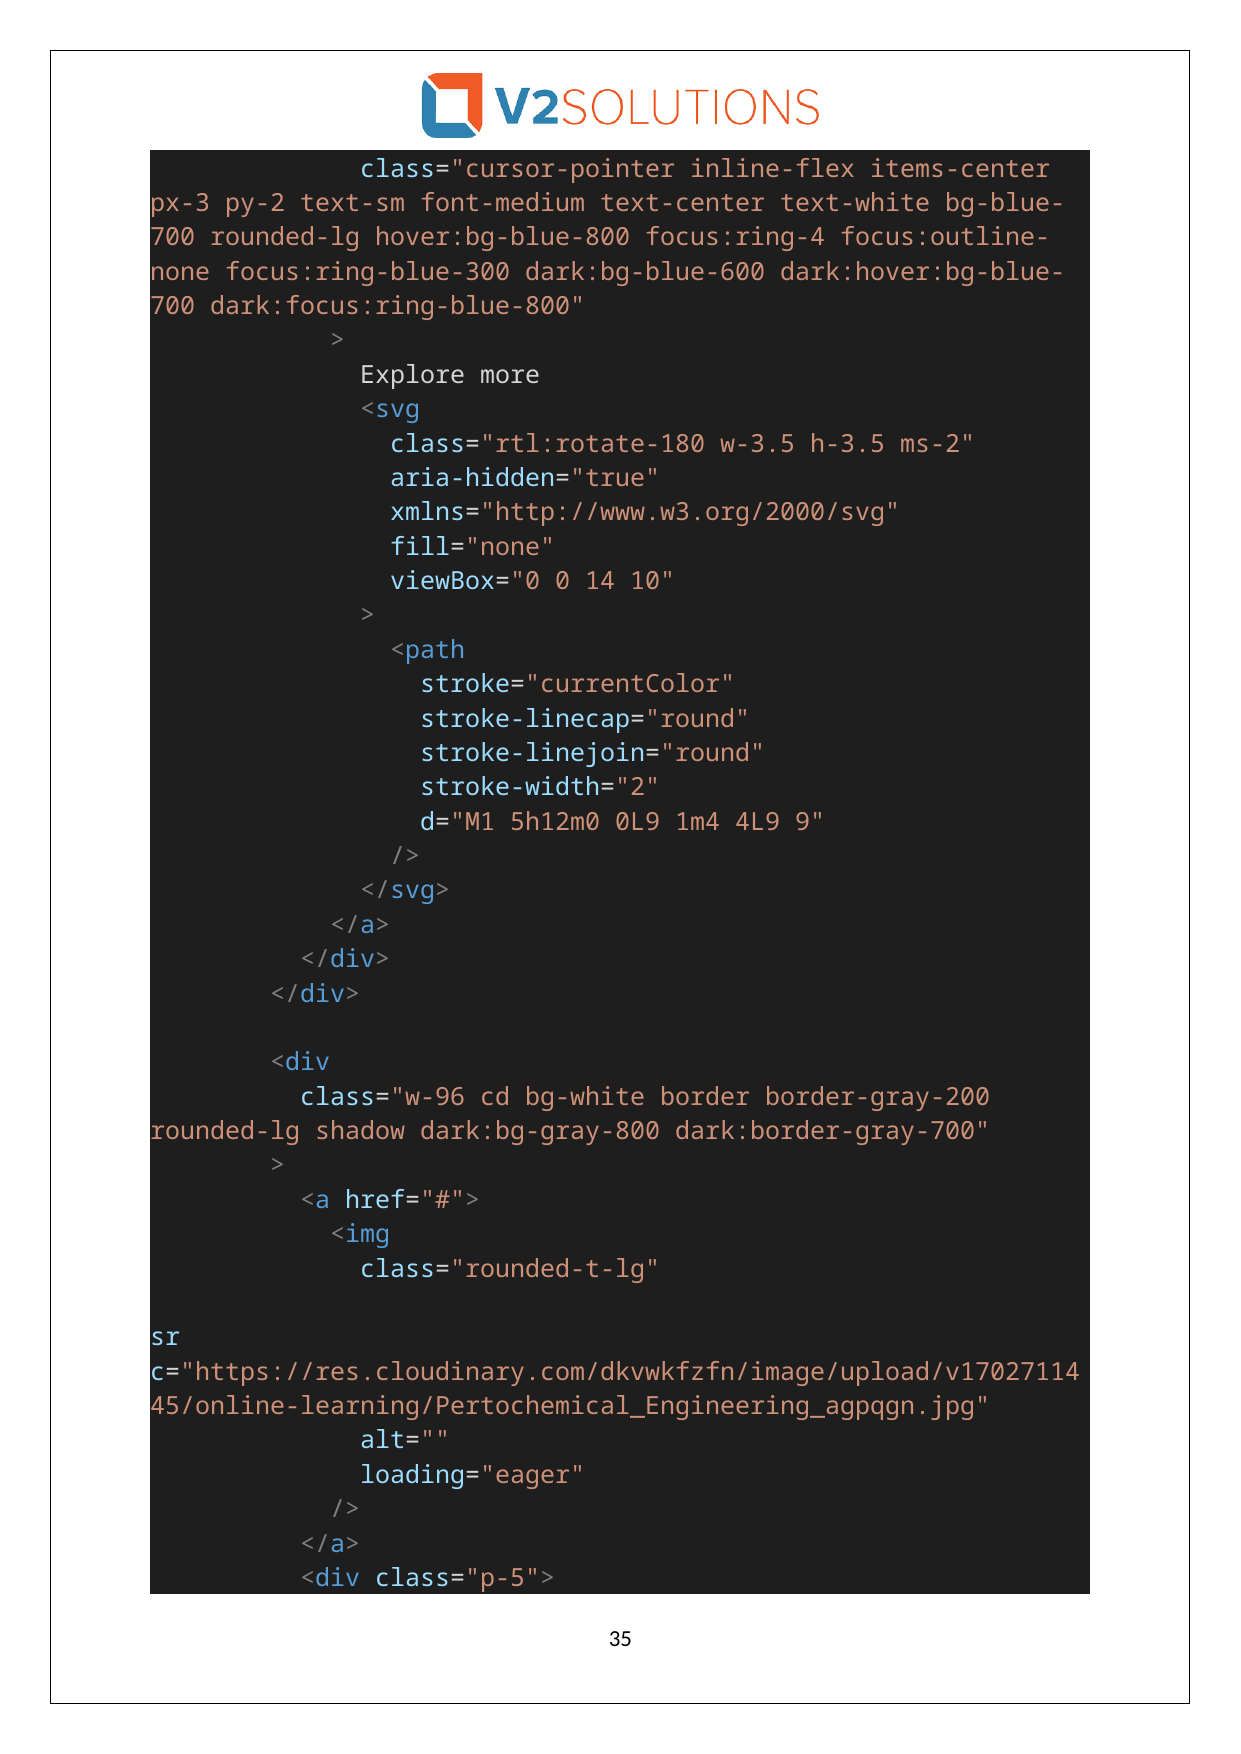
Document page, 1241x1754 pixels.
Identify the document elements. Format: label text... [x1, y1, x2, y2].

text </div> [150, 975, 1090, 1009]
text /> [150, 837, 1090, 872]
text class="rtl:rotate-180 w-3.5 h-3.5 ms-2" [150, 425, 1090, 459]
text class="w-96 cd bg-white border border-gray-200 rounded-lg shadow dark:bg-gray-800 dark:border-gray-700" [150, 1078, 1090, 1147]
text > [150, 597, 1090, 631]
text <a href="#"> [150, 1181, 1090, 1216]
text <div [150, 1044, 1090, 1078]
text <svg [150, 391, 1090, 425]
text </a> [150, 906, 1090, 941]
text aria-hidden="true" [150, 459, 1090, 494]
text class="rounded-t-lg" [150, 1250, 1090, 1284]
text <path [150, 631, 1090, 666]
text class="cursor-pointer inline-flex items-center px-3 py-2 text-sm font-medium text-center text-white bg-blue-700 rounded-lg hover:bg-blue-800 focus:ring-4 focus:outline-none focus:ring-blue-300 dark:bg-blue-600 dark:hover:bg-blue-700 dark:focus:ring-blue-800" [150, 150, 1090, 322]
text viewBox="0 0 14 10" [150, 562, 1090, 597]
text stroke="currentColor" [150, 666, 1090, 700]
text Explore more [150, 356, 1090, 391]
text > [150, 1147, 1090, 1181]
text stroke-linejoin="round" [150, 734, 1090, 769]
text stroke-width="2" [150, 769, 1090, 803]
text </svg> [150, 872, 1090, 906]
text alt="" [150, 1422, 1090, 1456]
text src="https://res.cloudinary.com/dkvwkfzfn/image/upload/v1702711445/online-learning/Pertochemical_Engineering_agpqgn.jpg" [150, 1284, 1090, 1422]
text fill="none" [150, 528, 1090, 562]
text <img [150, 1216, 1090, 1250]
text d="M1 5h12m0 0L9 1m4 4L9 9" [150, 803, 1090, 837]
picture [420, 73, 820, 138]
text stroke-linecap="round" [150, 700, 1090, 734]
text /> [150, 1491, 1090, 1525]
text </a> [150, 1525, 1090, 1559]
text </div> [150, 941, 1090, 975]
text <div class="p-5"> [150, 1559, 1090, 1594]
text xmlns="http://www.w3.org/2000/svg" [150, 494, 1090, 528]
text > [150, 322, 1090, 356]
text loading="eager" [150, 1456, 1090, 1491]
